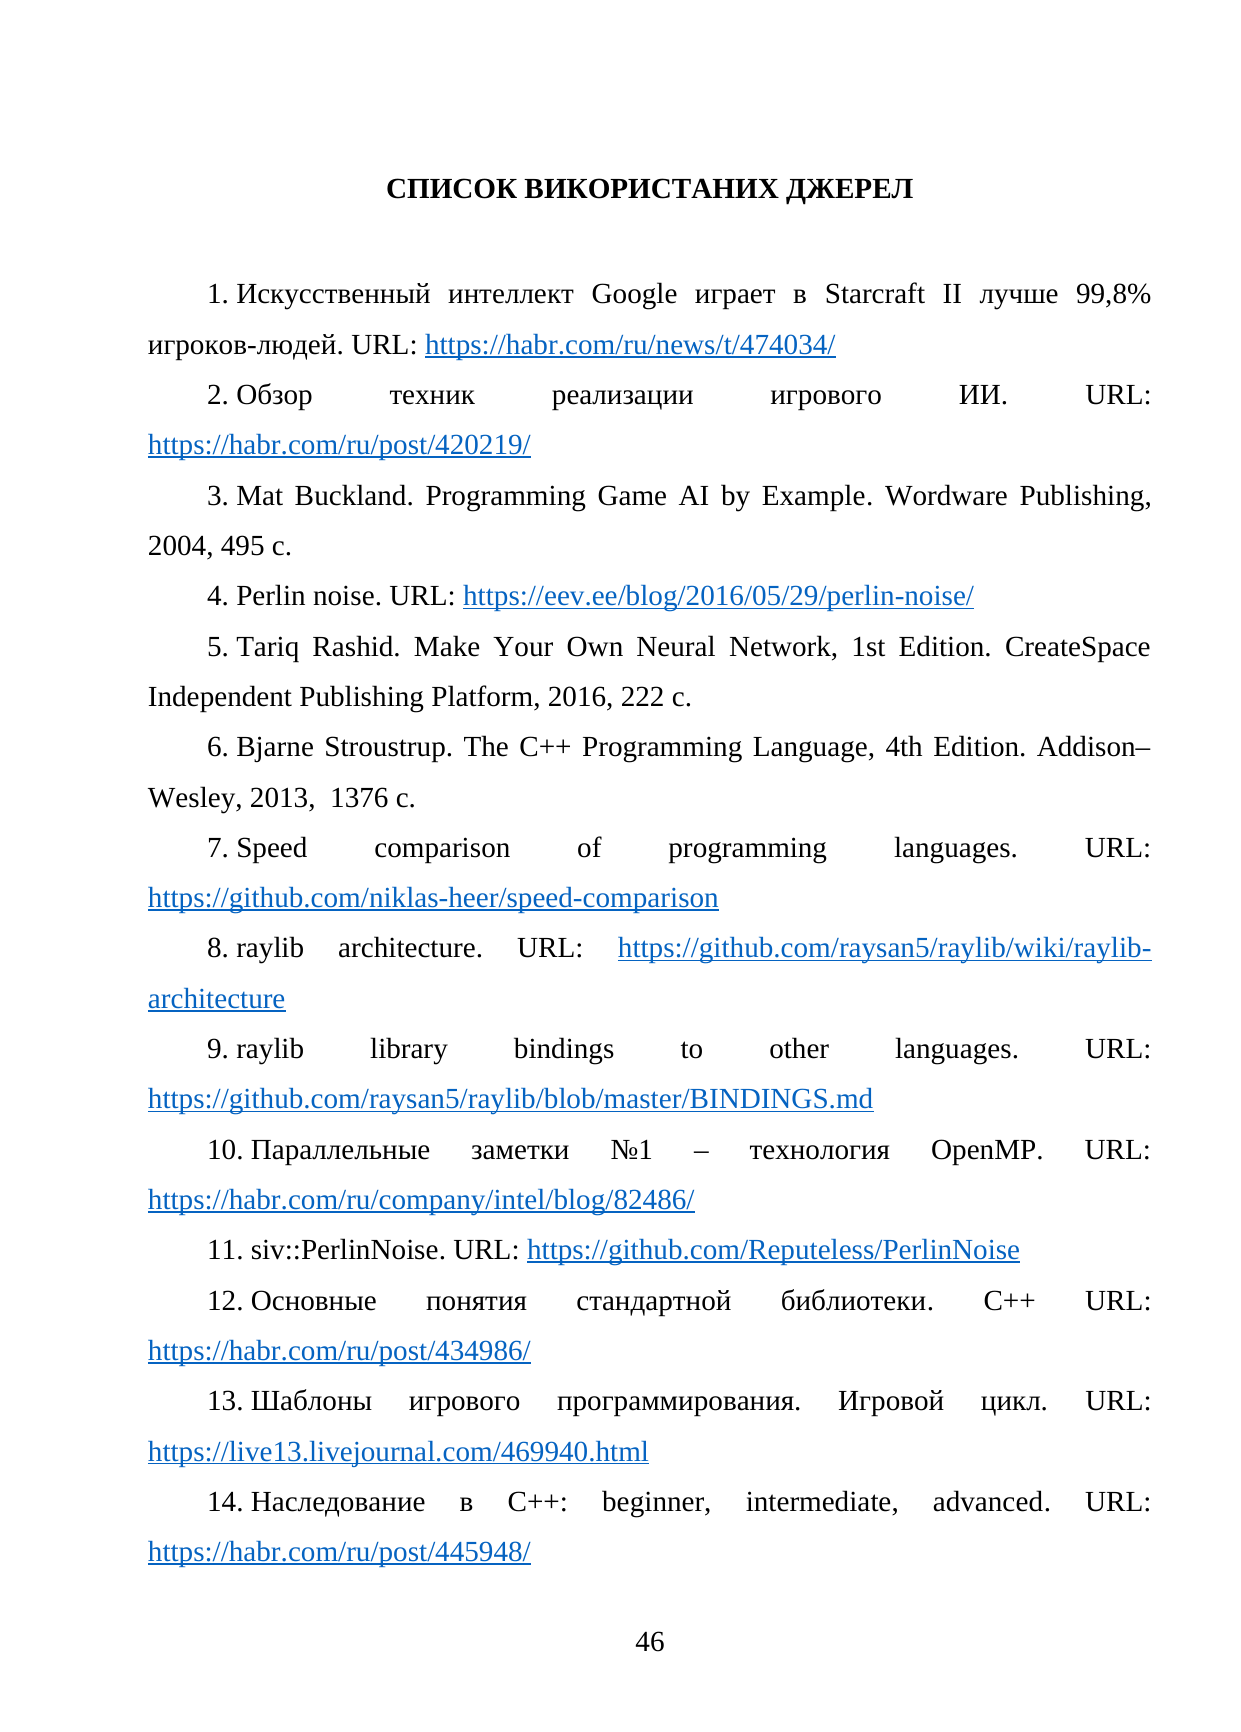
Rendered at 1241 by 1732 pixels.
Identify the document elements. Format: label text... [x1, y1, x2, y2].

list raylib architecture. URL: https://github.com/raysan5/raylib/wiki/raylib-architecture [148, 931, 1152, 1014]
list Шаблоны игрового программирования. Игровой цикл. URL: https://live13.livejournal.com/469940.html [148, 1383, 1152, 1467]
list Параллельные заметки №1 – технология OpenMP. URL: https://habr.com/ru/company/intel/blog/82486/ [148, 1132, 1152, 1216]
list raylib library bindings to other languages. URL: https://github.com/raysan5/raylib/blob/master/BINDINGS.md [148, 1031, 1152, 1115]
list siv::PerlinNoise. URL: https://github.com/Reputeless/PerlinNoise [148, 1232, 1152, 1266]
text СПИСОК ВИКОРИСТАНИХ ДЖЕРЕЛ [148, 171, 1152, 204]
list Mat Buckland. Programming Game AI by Example. Wordware Publishing, 2004, 495 с. [148, 478, 1152, 562]
list Perlin noise. URL: https://eev.ee/blog/2016/05/29/perlin-noise/ [148, 578, 1152, 612]
list Bjarne Stroustrup. The C++ Programming Language, 4th Edition. Addison–Wesley, 2013, ‎ 1376 с. [148, 729, 1152, 813]
list Tariq Rashid. Make Your Own Neural Network, 1st Edition. CreateSpace Independent Publishing Platform, 2016, 222 с. [148, 629, 1152, 713]
list Основные понятия стандартной библиотеки. С++ URL: https://habr.com/ru/post/434986/ [148, 1283, 1152, 1367]
list Обзор техник реализации игрового ИИ. URL: https://habr.com/ru/post/420219/ [148, 377, 1152, 461]
list Speed comparison of programming languages. URL: https://github.com/niklas-heer/speed-comparison [148, 830, 1152, 914]
list Наследование в C++: beginner, intermediate, advanced. URL: https://habr.com/ru/post/445948/ [148, 1484, 1152, 1568]
list Искусственный интеллект Google играет в Starcraft II лучше 99,8% игроков-людей. URL: https://habr.com/ru/news/t/474034/ [148, 277, 1152, 360]
